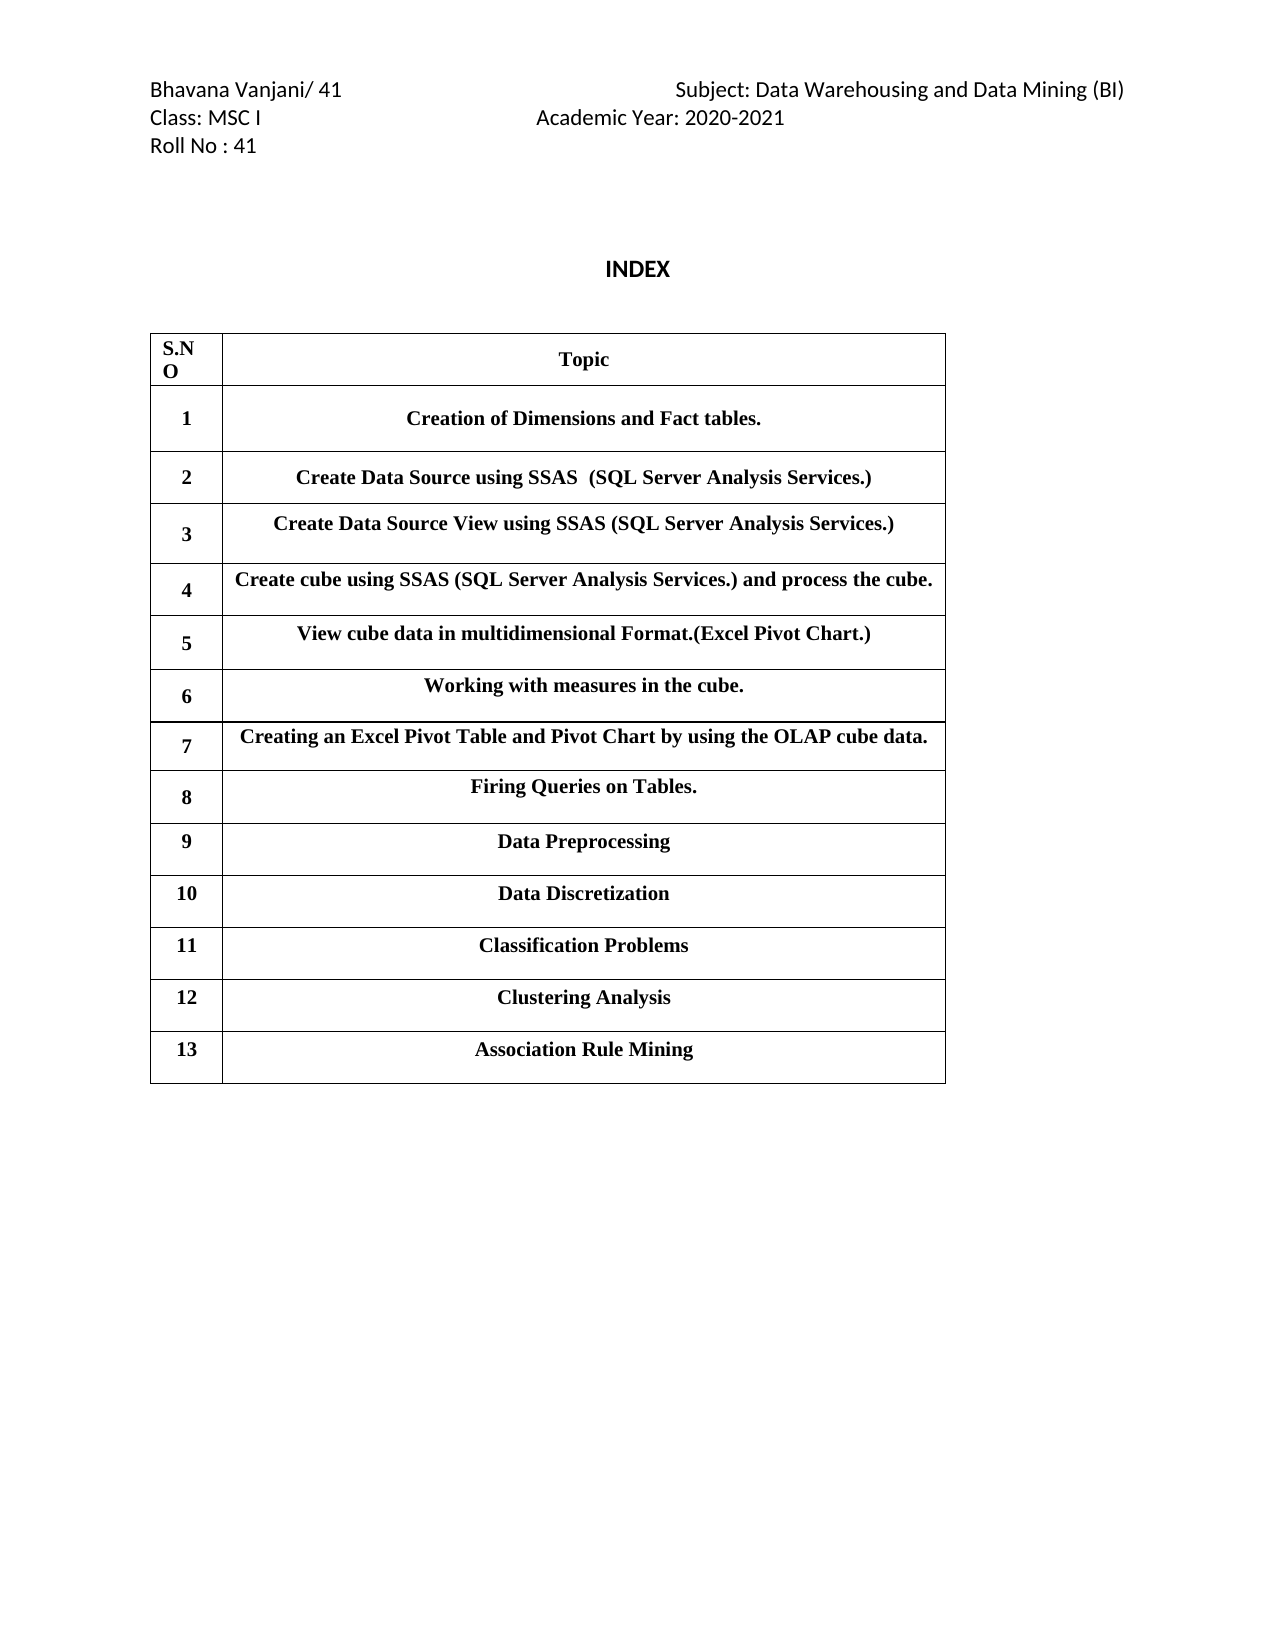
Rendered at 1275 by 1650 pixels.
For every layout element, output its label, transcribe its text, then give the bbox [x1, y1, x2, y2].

table_cell Clustering Analysis [223, 980, 945, 1031]
table_cell 2 [151, 452, 222, 503]
table_cell 13 [151, 1032, 222, 1083]
table_cell Classification Problems [223, 928, 945, 979]
table_cell Working with measures in the cube. [223, 670, 945, 721]
table_header Topic [223, 334, 945, 385]
table_cell Creation of Dimensions and Fact tables. [223, 386, 945, 451]
table_cell 4 [151, 564, 222, 615]
table_cell 9 [151, 824, 222, 874]
text INDEX [150, 253, 1125, 283]
table_cell 8 [151, 771, 222, 822]
table_cell Create cube using SSAS (SQL Server Analysis Services.) and process the cube. [223, 564, 945, 615]
table_cell 11 [151, 928, 222, 979]
table_cell View cube data in multidimensional Format.(Excel Pivot Chart.) [223, 616, 945, 669]
table_cell 12 [151, 980, 222, 1031]
table_cell 5 [151, 616, 222, 669]
table_cell Data Preprocessing [223, 824, 945, 874]
table_cell Create Data Source using SSAS (SQL Server Analysis Services.) [223, 452, 945, 503]
table_cell 10 [151, 876, 222, 927]
table_cell 1 [151, 386, 222, 451]
table_cell Firing Queries on Tables. [223, 771, 945, 822]
table_cell 7 [151, 723, 222, 770]
table_cell Association Rule Mining [223, 1032, 945, 1083]
table_cell Data Discretization [223, 876, 945, 927]
table_cell 3 [151, 504, 222, 563]
table_cell 6 [151, 670, 222, 721]
table_cell Create Data Source View using SSAS (SQL Server Analysis Services.) [223, 504, 945, 563]
table_cell Creating an Excel Pivot Table and Pivot Chart by using the OLAP cube data. [223, 723, 945, 770]
table_header S.NO [151, 334, 222, 385]
